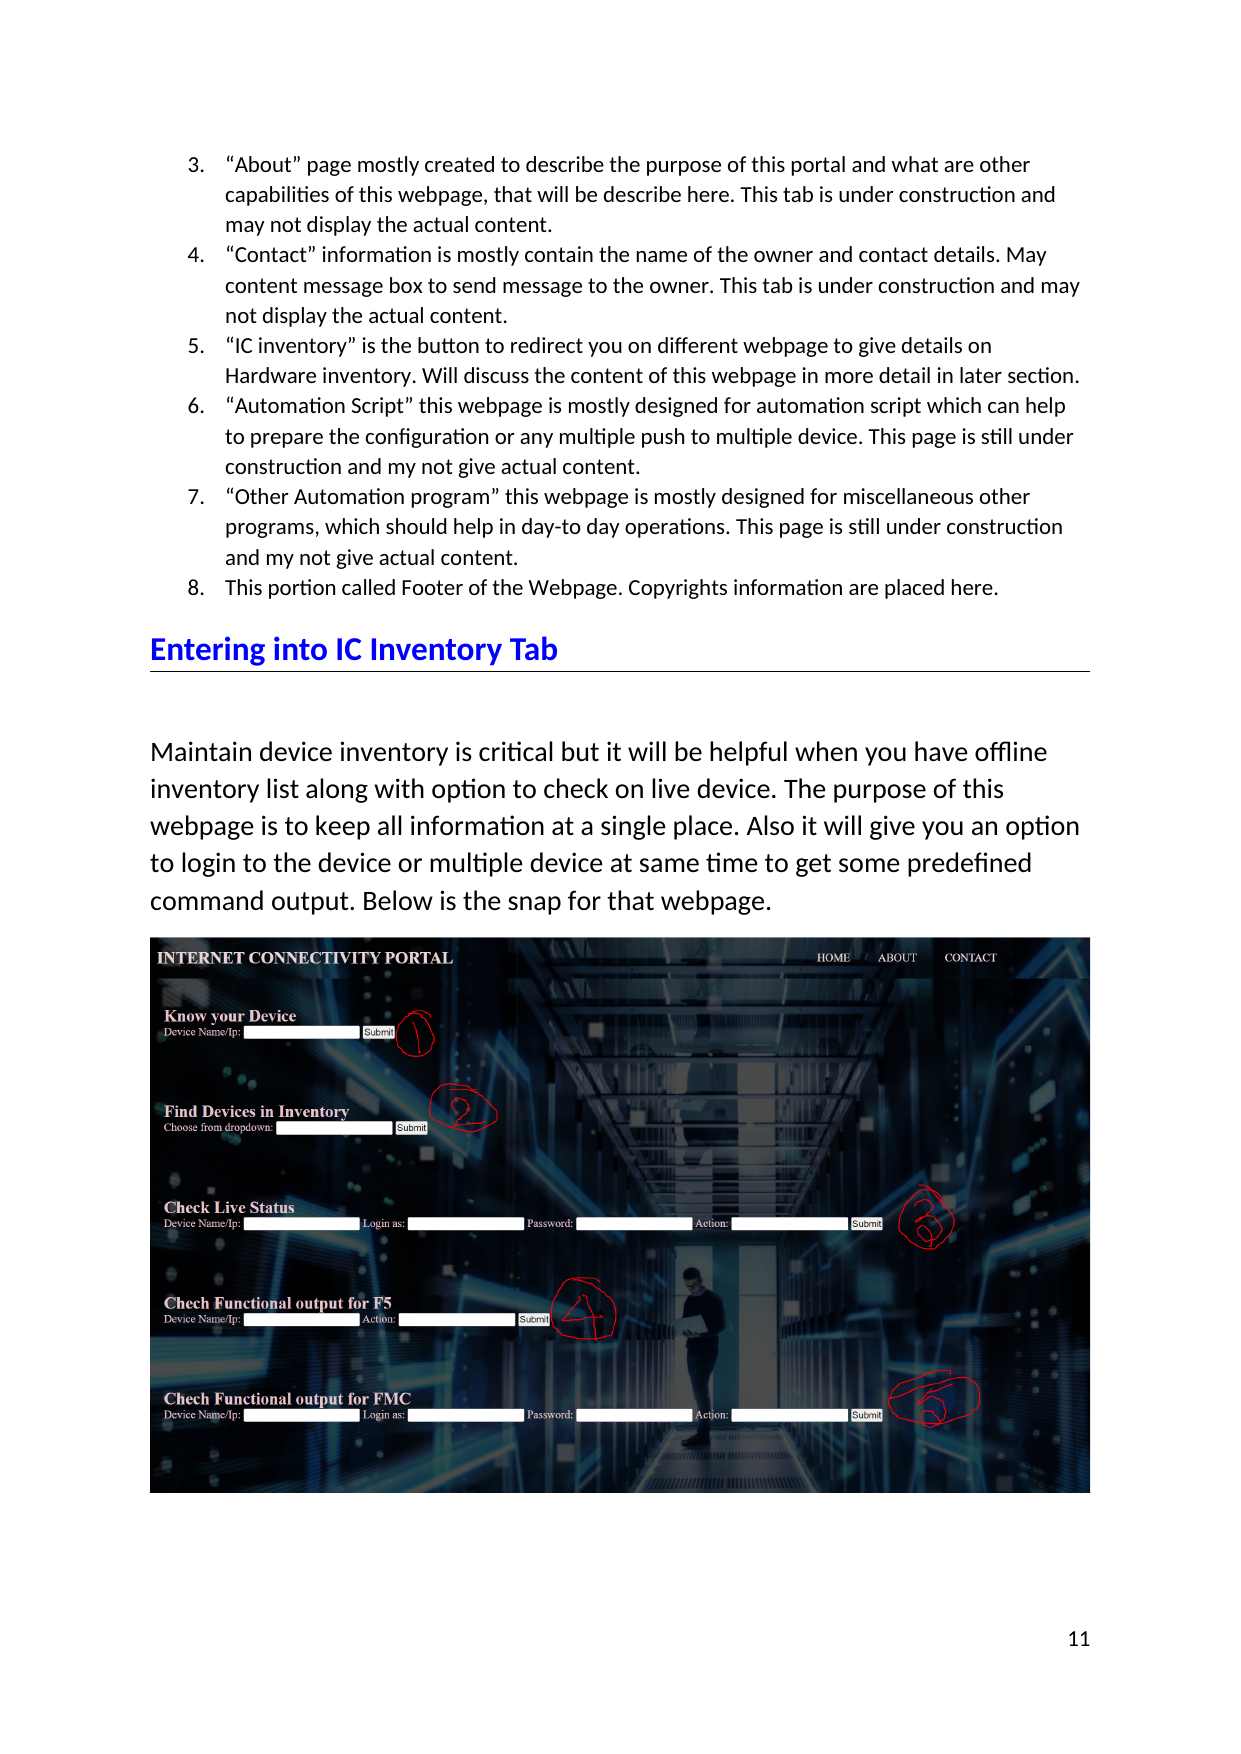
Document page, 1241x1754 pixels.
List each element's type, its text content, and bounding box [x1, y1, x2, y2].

list “Automation Script” this webpage is mostly designed for automation script which can help to prepare the configuration or any multiple push to multiple device. This page is still under construction and my not give actual content. [187, 392, 1090, 480]
list “Other Automation program” this webpage is mostly designed for miscellaneous other programs, which should help in day-to day operations. This page is still under construction and my not give actual content. [187, 482, 1090, 571]
title Entering into IC Inventory Tab [150, 628, 1090, 671]
picture [150, 936, 1091, 1493]
list This portion called Footer of the Webpage. Copyrights information are placed here. [187, 573, 1090, 601]
text Maintain device inventory is critical but it will be helpful when you have offline inventory list along with option to check on live device. The purpose of this webpage is to keep all information at a single place. Also it will give you an option to login to the device or multiple device at same time to get some predefined command output. Below is the snap for that webpage. [150, 734, 1090, 917]
list “IC inventory” is the button to redirect you on different webpage to give details on Hardware inventory. Will discuss the content of this webpage in more detail in later section. [187, 331, 1090, 389]
list “About” page mostly created to describe the purpose of this portal and what are other capabilities of this webpage, that will be describe here. This tab is under construction and may not display the actual content. [187, 150, 1090, 238]
list “Contact” information is mostly contain the name of the owner and contact details. May content message box to send message to the owner. This tab is under construction and may not display the actual content. [187, 241, 1090, 329]
